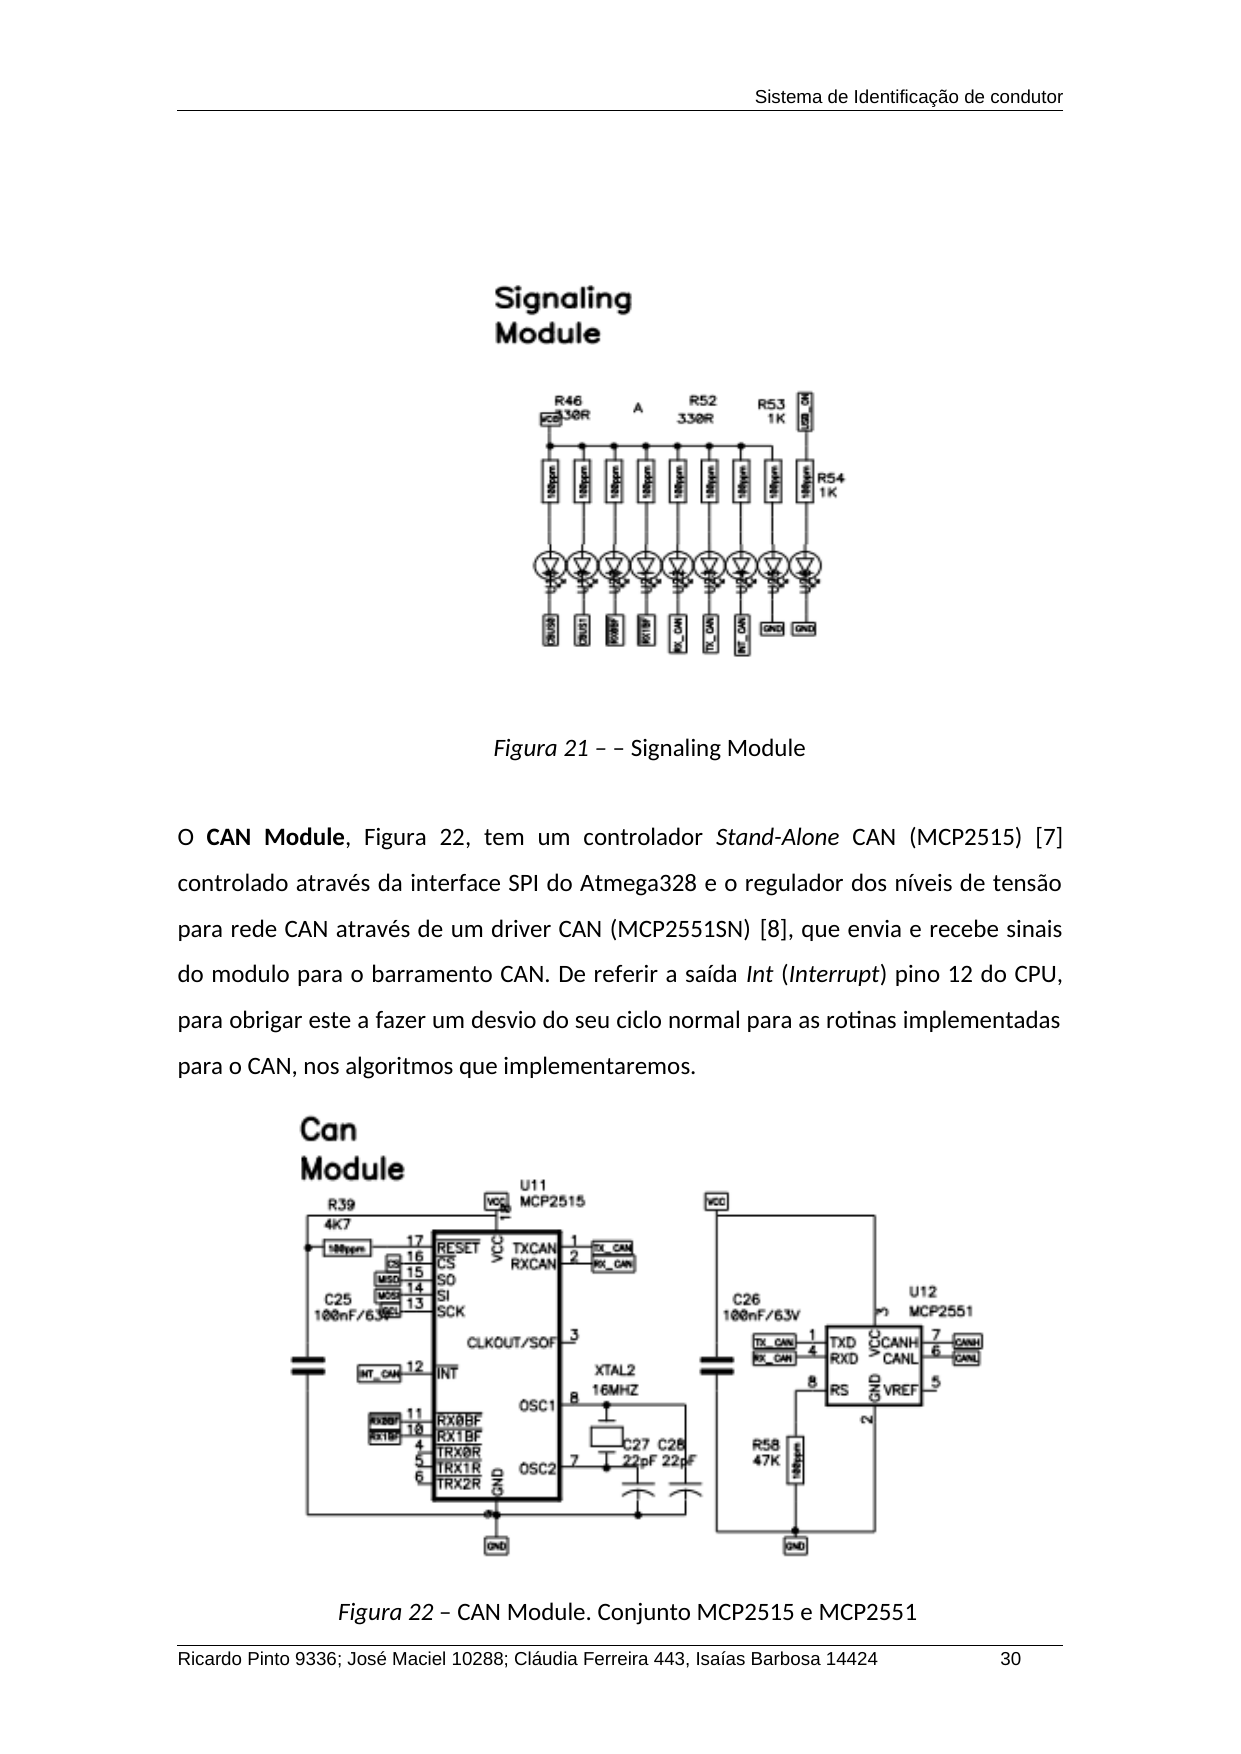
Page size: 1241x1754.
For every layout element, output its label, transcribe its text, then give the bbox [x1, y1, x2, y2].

text O CAN Module, Figura 22, tem um controlador Stand-Alone CAN (MCP2515) [7] controlado através da interface SPI do Atmega328 e o regulador dos níveis de tensão para rede CAN através de um driver CAN (MCP2551SN) [8], que envia e recebe sinais do modulo para o barramento CAN. De referir a saída Int (Interrupt) pino 12 do CPU, para obrigar este a fazer um desvio do seu ciclo normal para as rotinas implementadas para o CAN, nos algoritmos que implementaremos. [177, 821, 1063, 1081]
picture [481, 279, 852, 703]
picture [289, 1110, 989, 1573]
